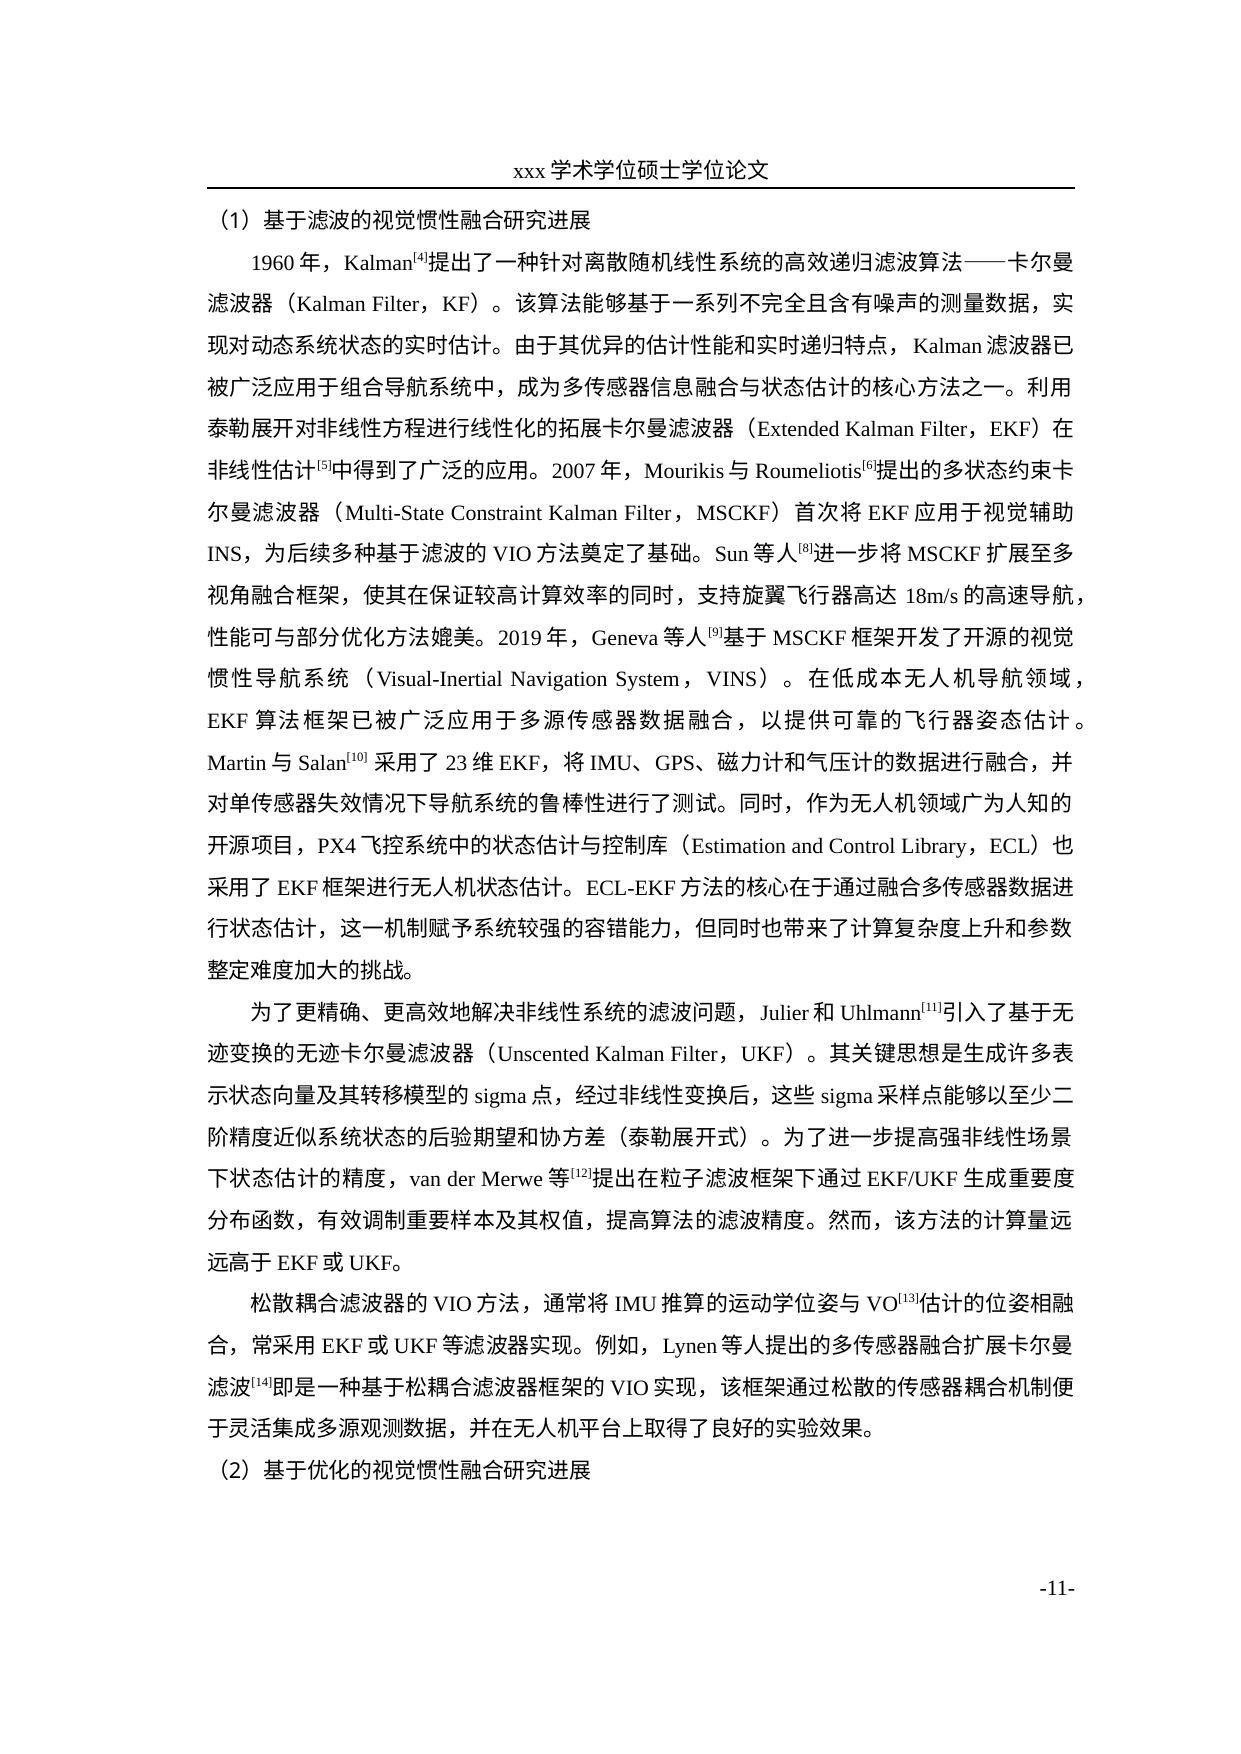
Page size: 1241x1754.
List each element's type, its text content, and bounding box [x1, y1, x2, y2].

text （2）基于优化的视觉惯性融合研究进展 [207, 1445, 1075, 1487]
text 1960年，Kalman[4]提出了一种针对离散随机线性系统的高效递归滤波算法——卡尔曼滤波器（Kalman Filter，KF）。该算法能够基于一系列不完全且含有噪声的测量数据，实现对动态系统状态的实时估计。由于其优异的估计性能和实时递归特点，Kalman滤波器已被广泛应用于组合导航系统中，成为多传感器信息融合与状态估计的核心方法之一。利用泰勒展开对非线性方程进行线性化的拓展卡尔曼滤波器（Extended Kalman Filter，EKF）在非线性估计[5]中得到了广泛的应用。2007年，Mourikis与Roumeliotis[6]提出的多状态约束卡尔曼滤波器（Multi-State Constraint Kalman Filter，MSCKF）首次将EKF应用于视觉辅助INS，为后续多种基于滤波的VIO方法奠定了基础。Sun等人[8]进一步将MSCKF扩展至多视角融合框架，使其在保证较高计算效率的同时，支持旋翼飞行器高达18m/s的高速导航，性能可与部分优化方法媲美。2019年，Geneva等人[9]基于MSCKF框架开发了开源的视觉惯性导航系统（Visual-Inertial Navigation System，VINS）。在低成本无人机导航领域，EKF算法框架已被广泛应用于多源传感器数据融合，以提供可靠的飞行器姿态估计。Martin与Salan[10] 采用了23维EKF，将IMU、GPS、磁力计和气压计的数据进行融合，并对单传感器失效情况下导航系统的鲁棒性进行了测试。同时，作为无人机领域广为人知的开源项目，PX4飞控系统中的状态估计与控制库（Estimation and Control Library，ECL）也采用了EKF框架进行无人机状态估计。ECL-EKF方法的核心在于通过融合多传感器数据进行状态估计，这一机制赋予系统较强的容错能力，但同时也带来了计算复杂度上升和参数整定难度加大的挑战。 [207, 237, 1075, 987]
text （1）基于滤波的视觉惯性融合研究进展 [207, 195, 1075, 237]
text 松散耦合滤波器的VIO方法，通常将IMU推算的运动学位姿与VO[13]估计的位姿相融合，常采用EKF或UKF等滤波器实现。例如，Lynen等人提出的多传感器融合扩展卡尔曼滤波[14]即是一种基于松耦合滤波器框架的VIO实现，该框架通过松散的传感器耦合机制便于灵活集成多源观测数据，并在无人机平台上取得了良好的实验效果。 [207, 1278, 1075, 1445]
text 为了更精确、更高效地解决非线性系统的滤波问题，Julier和Uhlmann[11]引入了基于无迹变换的无迹卡尔曼滤波器（Unscented Kalman Filter，UKF）。其关键思想是生成许多表示状态向量及其转移模型的sigma点，经过非线性变换后，这些sigma采样点能够以至少二阶精度近似系统状态的后验期望和协方差（泰勒展开式）。为了进一步提高强非线性场景下状态估计的精度，van der Merwe等[12]提出在粒子滤波框架下通过EKF/UKF生成重要度分布函数，有效调制重要样本及其权值，提高算法的滤波精度。然而，该方法的计算量远远高于EKF或UKF。 [207, 987, 1075, 1278]
